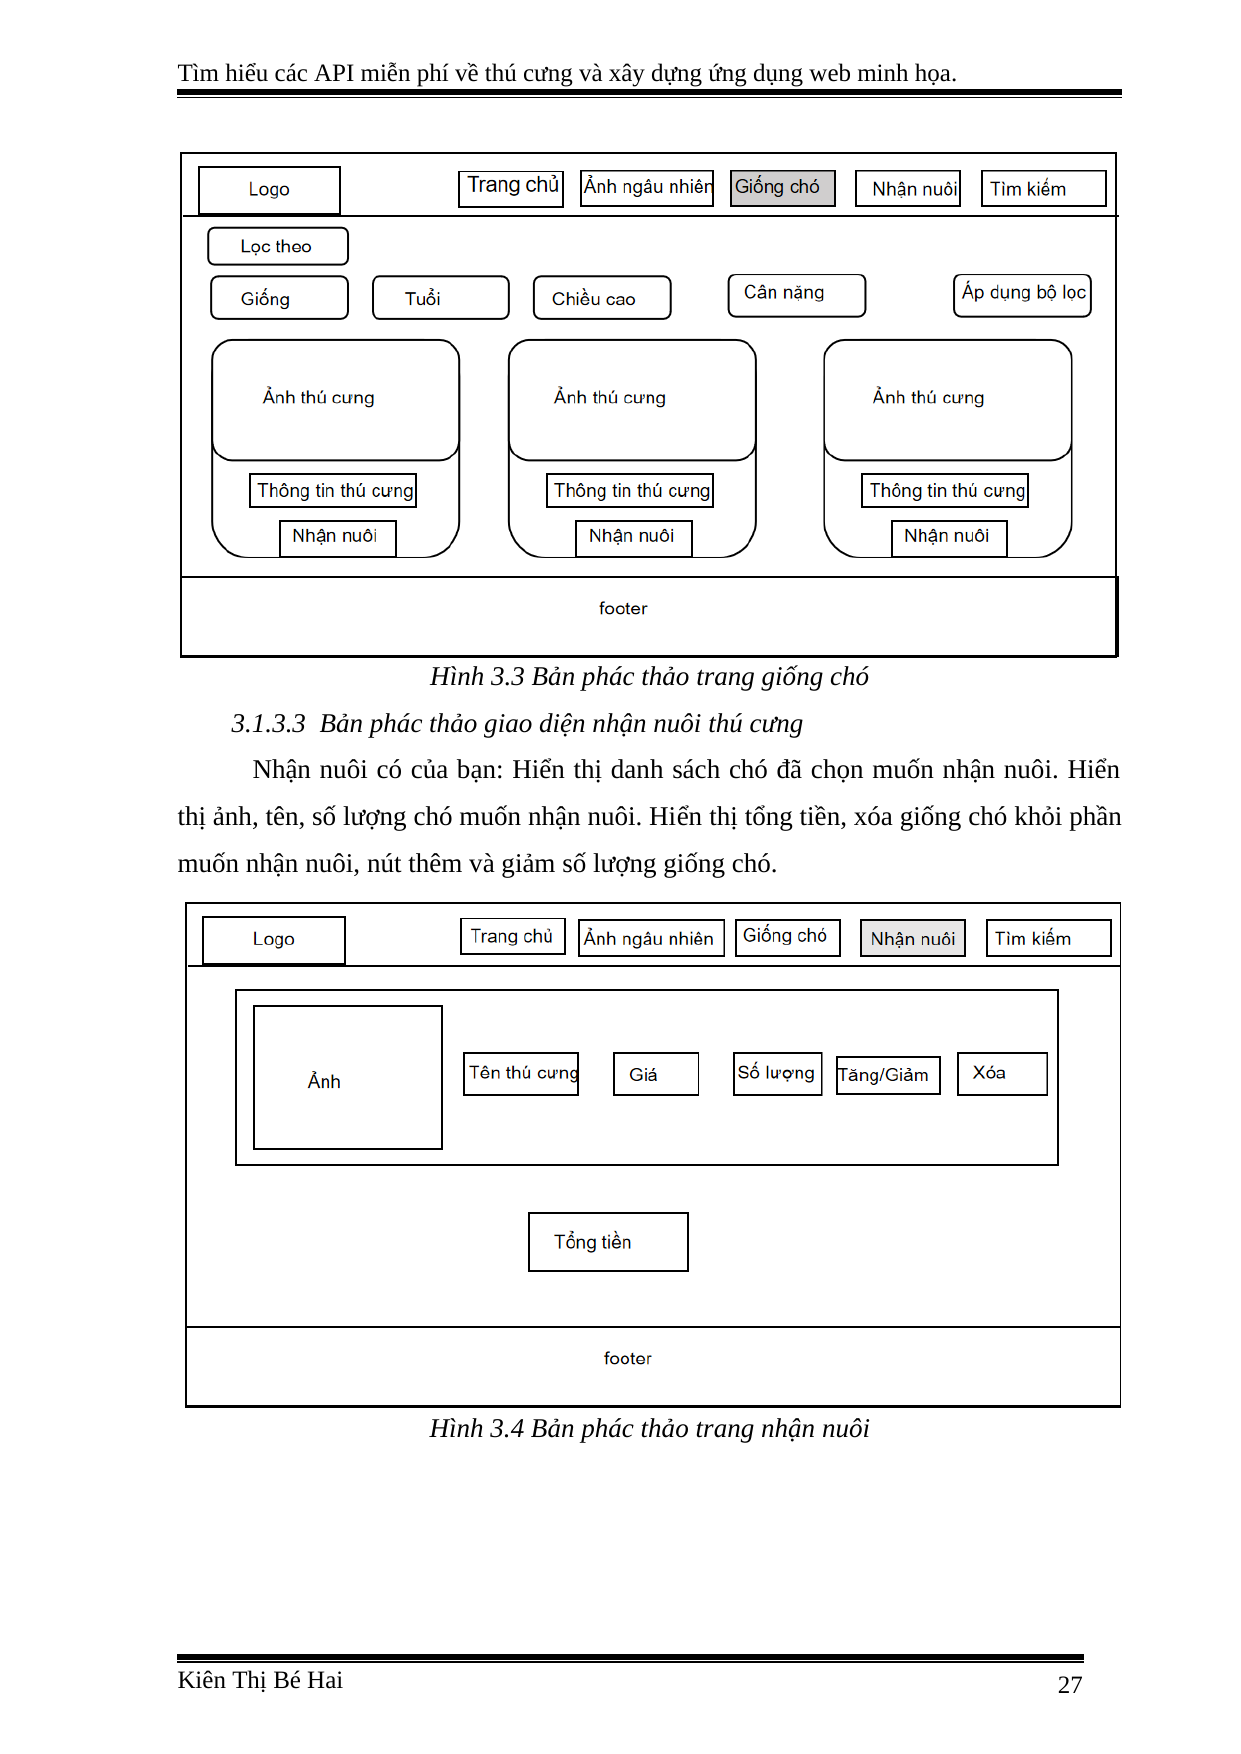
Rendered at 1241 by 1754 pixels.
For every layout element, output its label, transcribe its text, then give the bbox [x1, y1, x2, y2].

text 3.1.3.3 Bản phác thảo giao diện nhận nuôi thú cưng [177, 707, 1122, 738]
picture [177, 146, 1122, 660]
picture [177, 893, 1121, 1413]
text Hình 3.3 Bản phác thảo trang giống chó [177, 660, 1122, 691]
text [177, 1412, 1122, 1443]
text Nhận nuôi có của bạn: Hiển thị danh sách chó đã chọn muốn nhận nuôi. Hiển thị ảnh, tên, số lượng chó muốn nhận nuôi. Hiển thị tổng tiền, xóa giống chó khỏi phần muốn nhận nuôi, nút thêm và giảm số lượng giống chó. [177, 753, 1122, 878]
